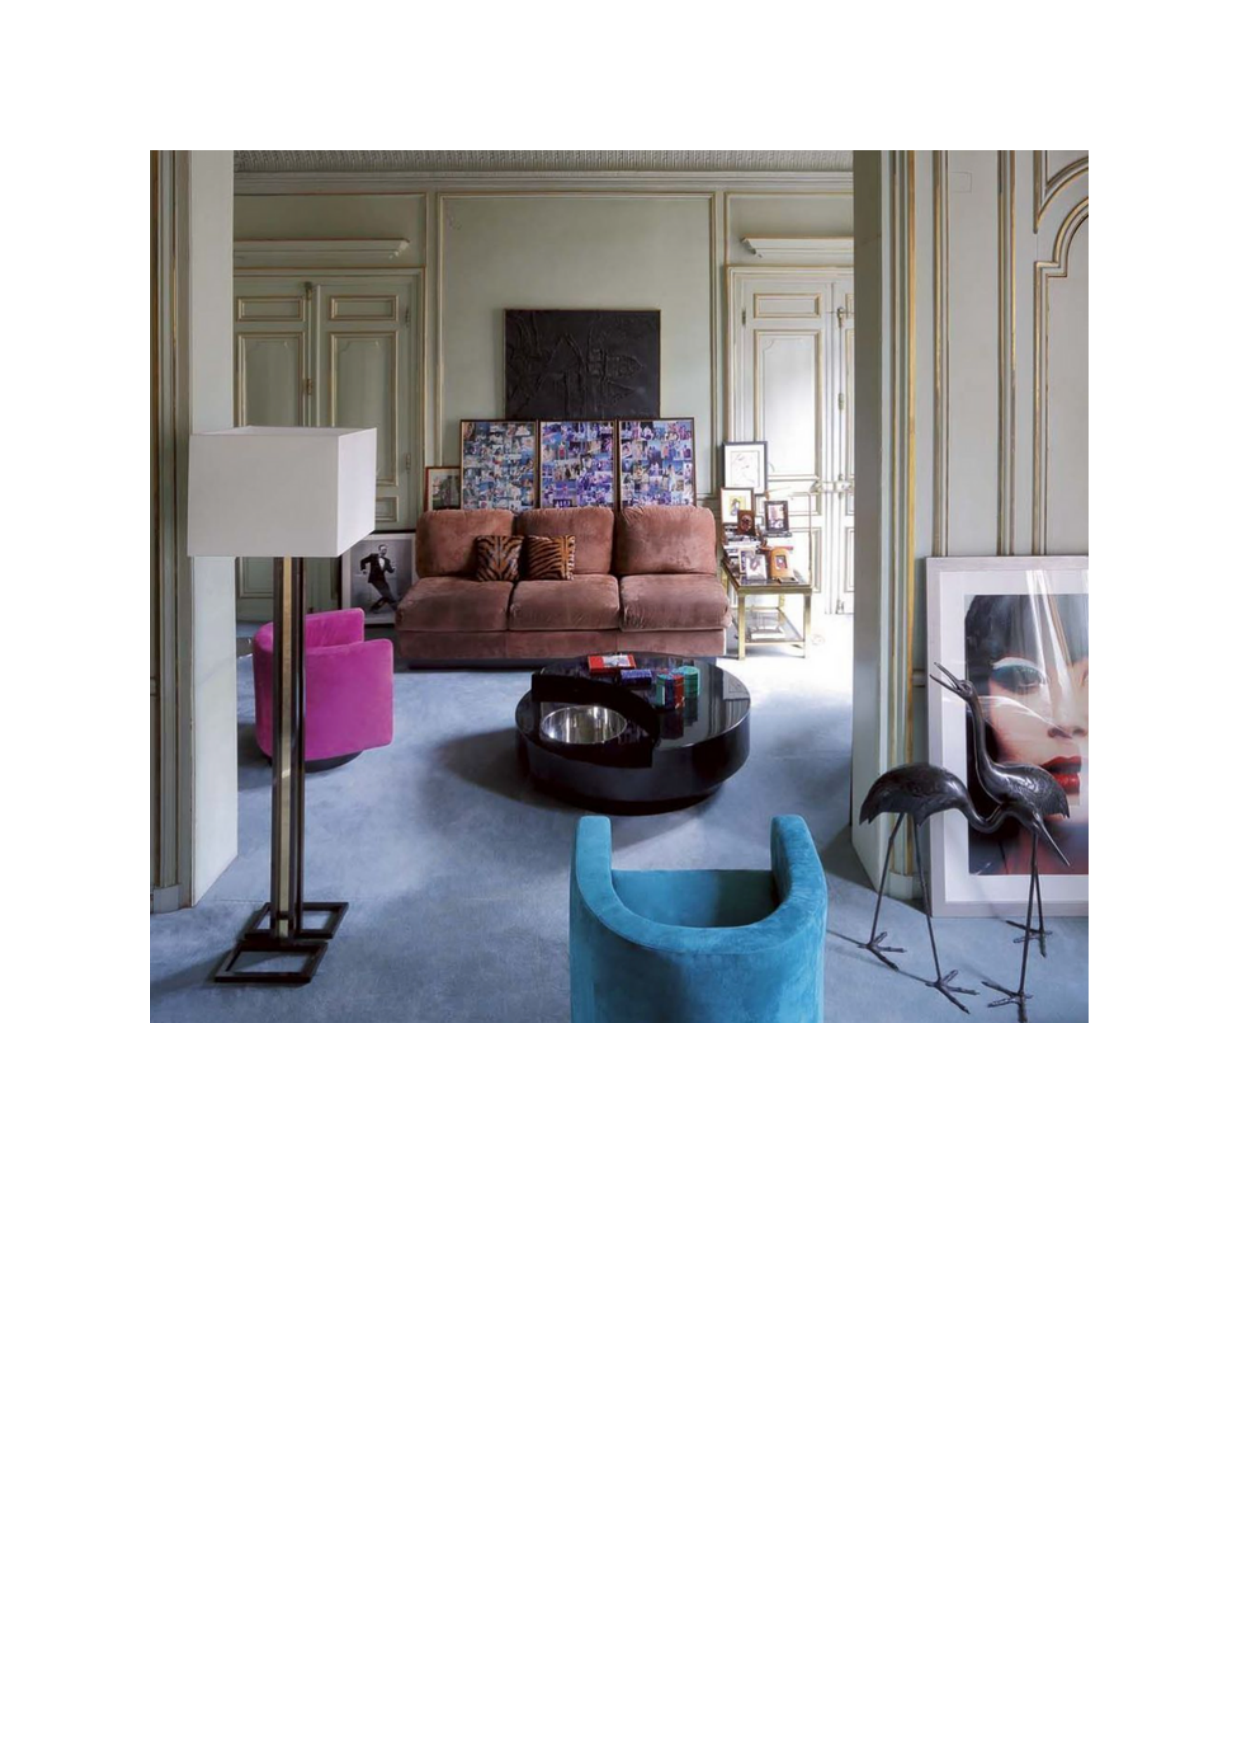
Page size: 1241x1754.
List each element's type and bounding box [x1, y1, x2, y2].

picture [150, 150, 1090, 1023]
